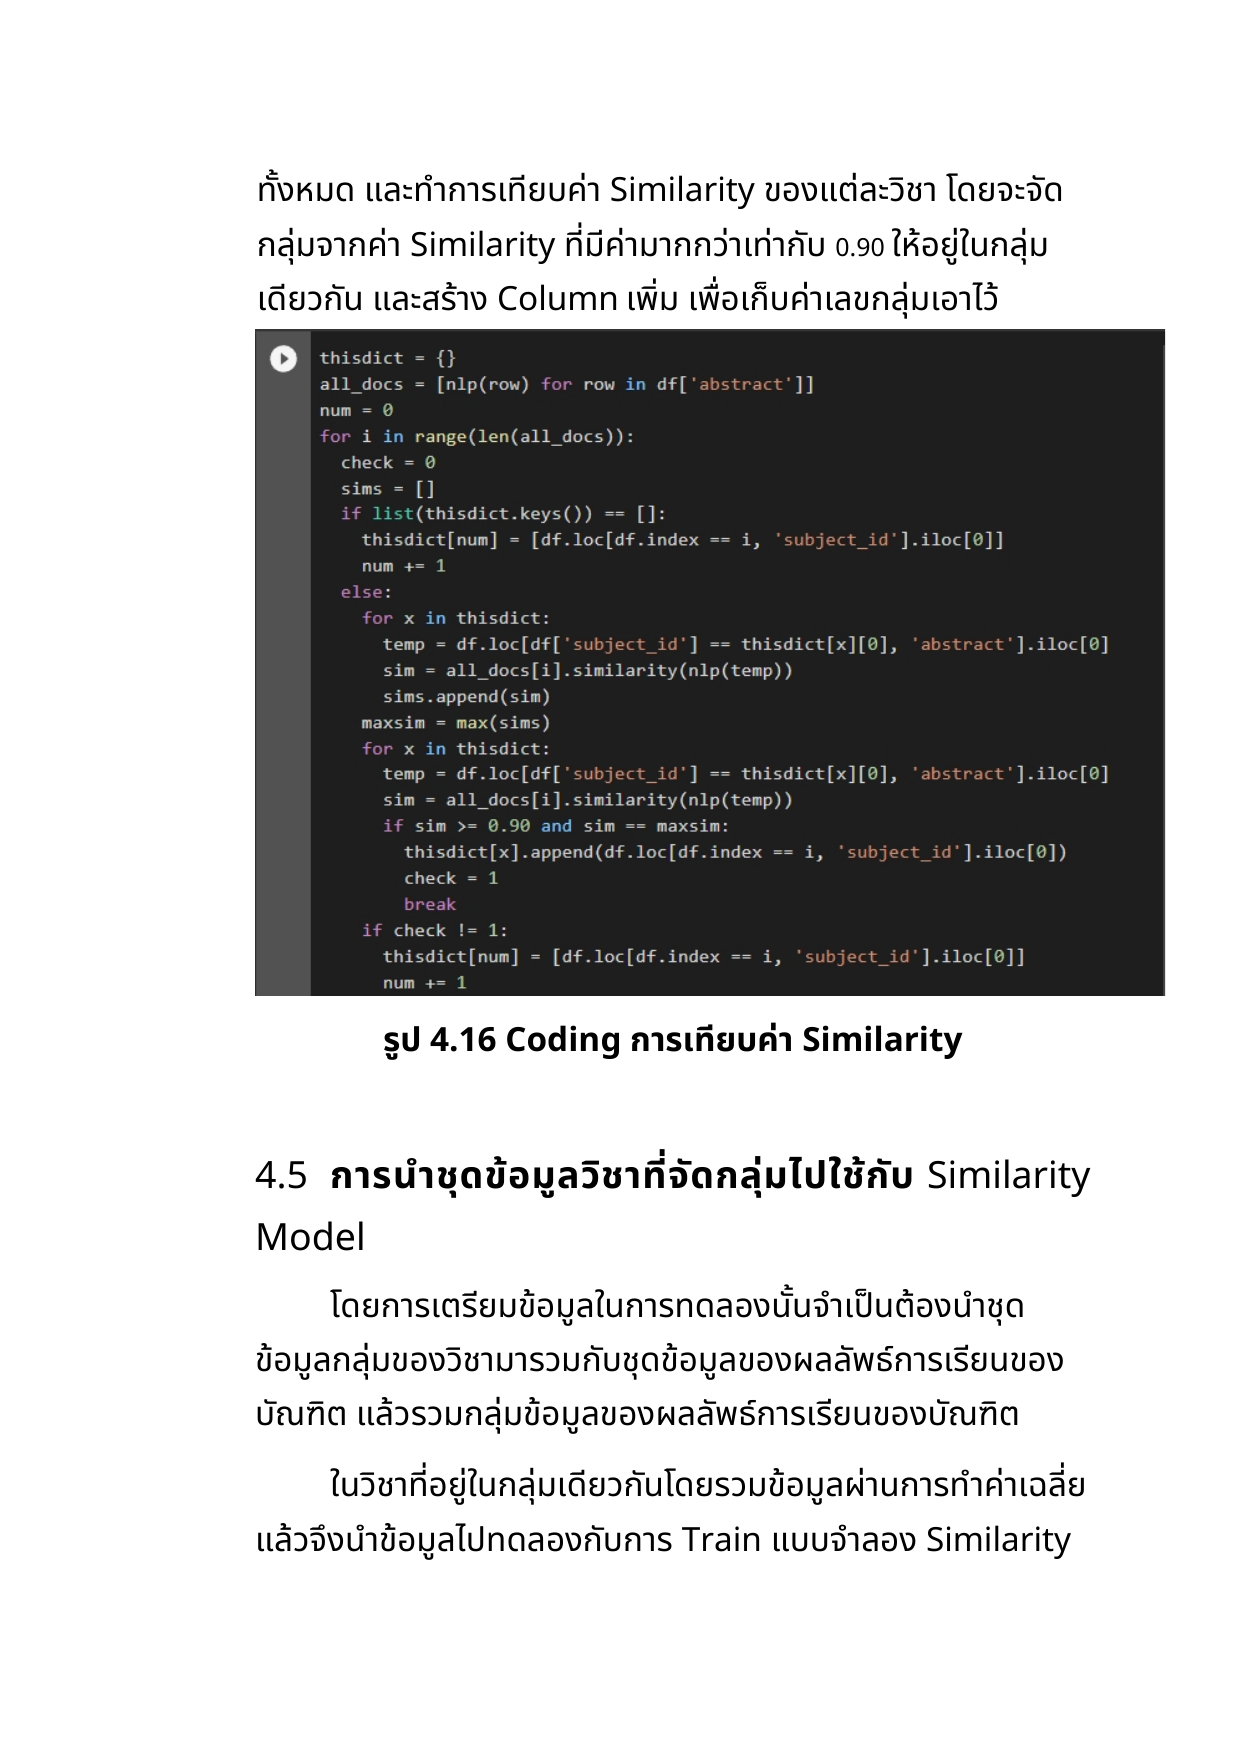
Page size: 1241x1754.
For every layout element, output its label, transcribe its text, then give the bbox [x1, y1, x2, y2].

text รูป 4.16 Coding การเทียบค่า Similarity [255, 1016, 1090, 1067]
list การนำชุดข้อมูลวิชาที่จัดกลุ่มไปใช้กับ Similarity Model [255, 1149, 1090, 1261]
text โดยการเตรียมข้อมูลในการทดลองนั้นจำเป็นต้องนำชุดข้อมูลกลุ่มของวิชามารวมกับชุดข้อมูลของผลลัพธ์การเรียนของบัณฑิต แล้วรวมกลุ่มข้อมูลของผลลัพธ์การเรียนของบัณฑิต [255, 1282, 1090, 1441]
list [257, 166, 1090, 326]
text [255, 1461, 1090, 1566]
picture [255, 329, 1166, 996]
